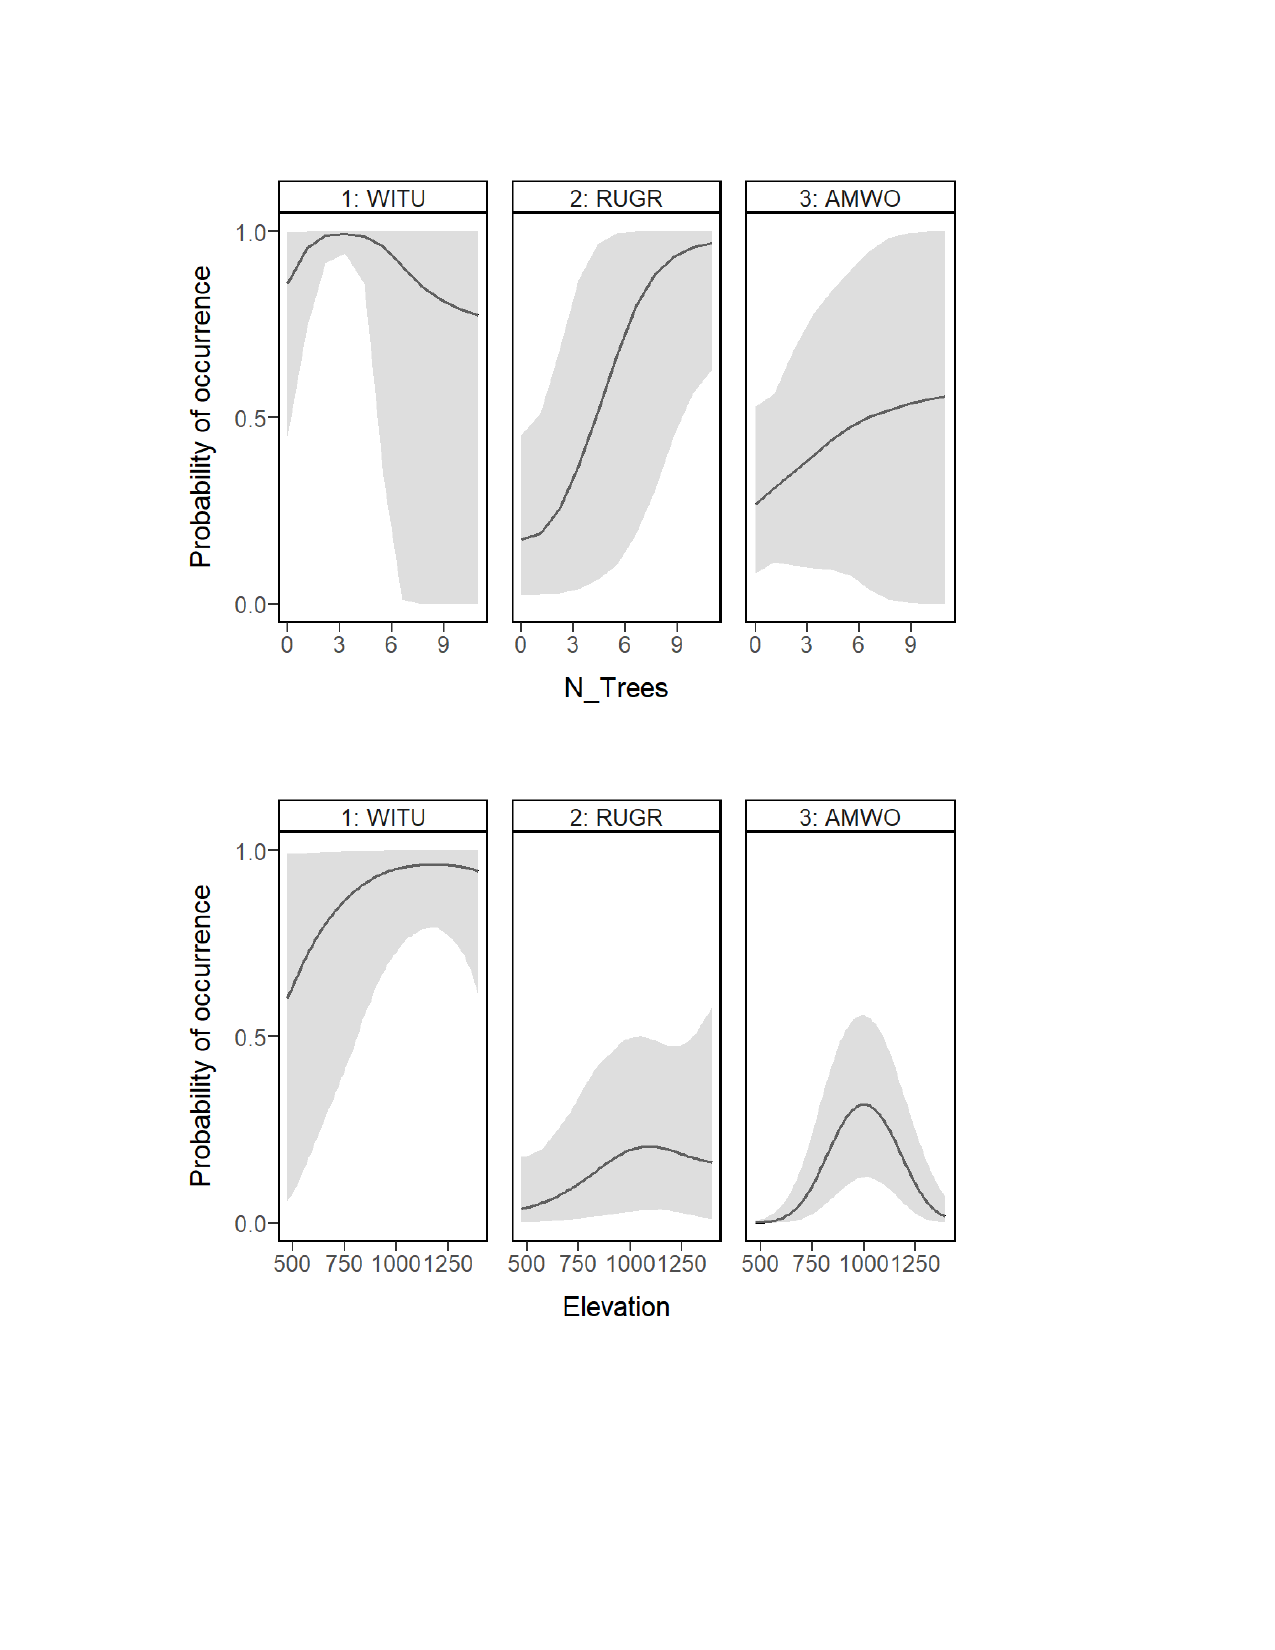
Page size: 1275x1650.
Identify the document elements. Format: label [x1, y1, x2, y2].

picture [150, 150, 987, 750]
picture [150, 768, 987, 1369]
